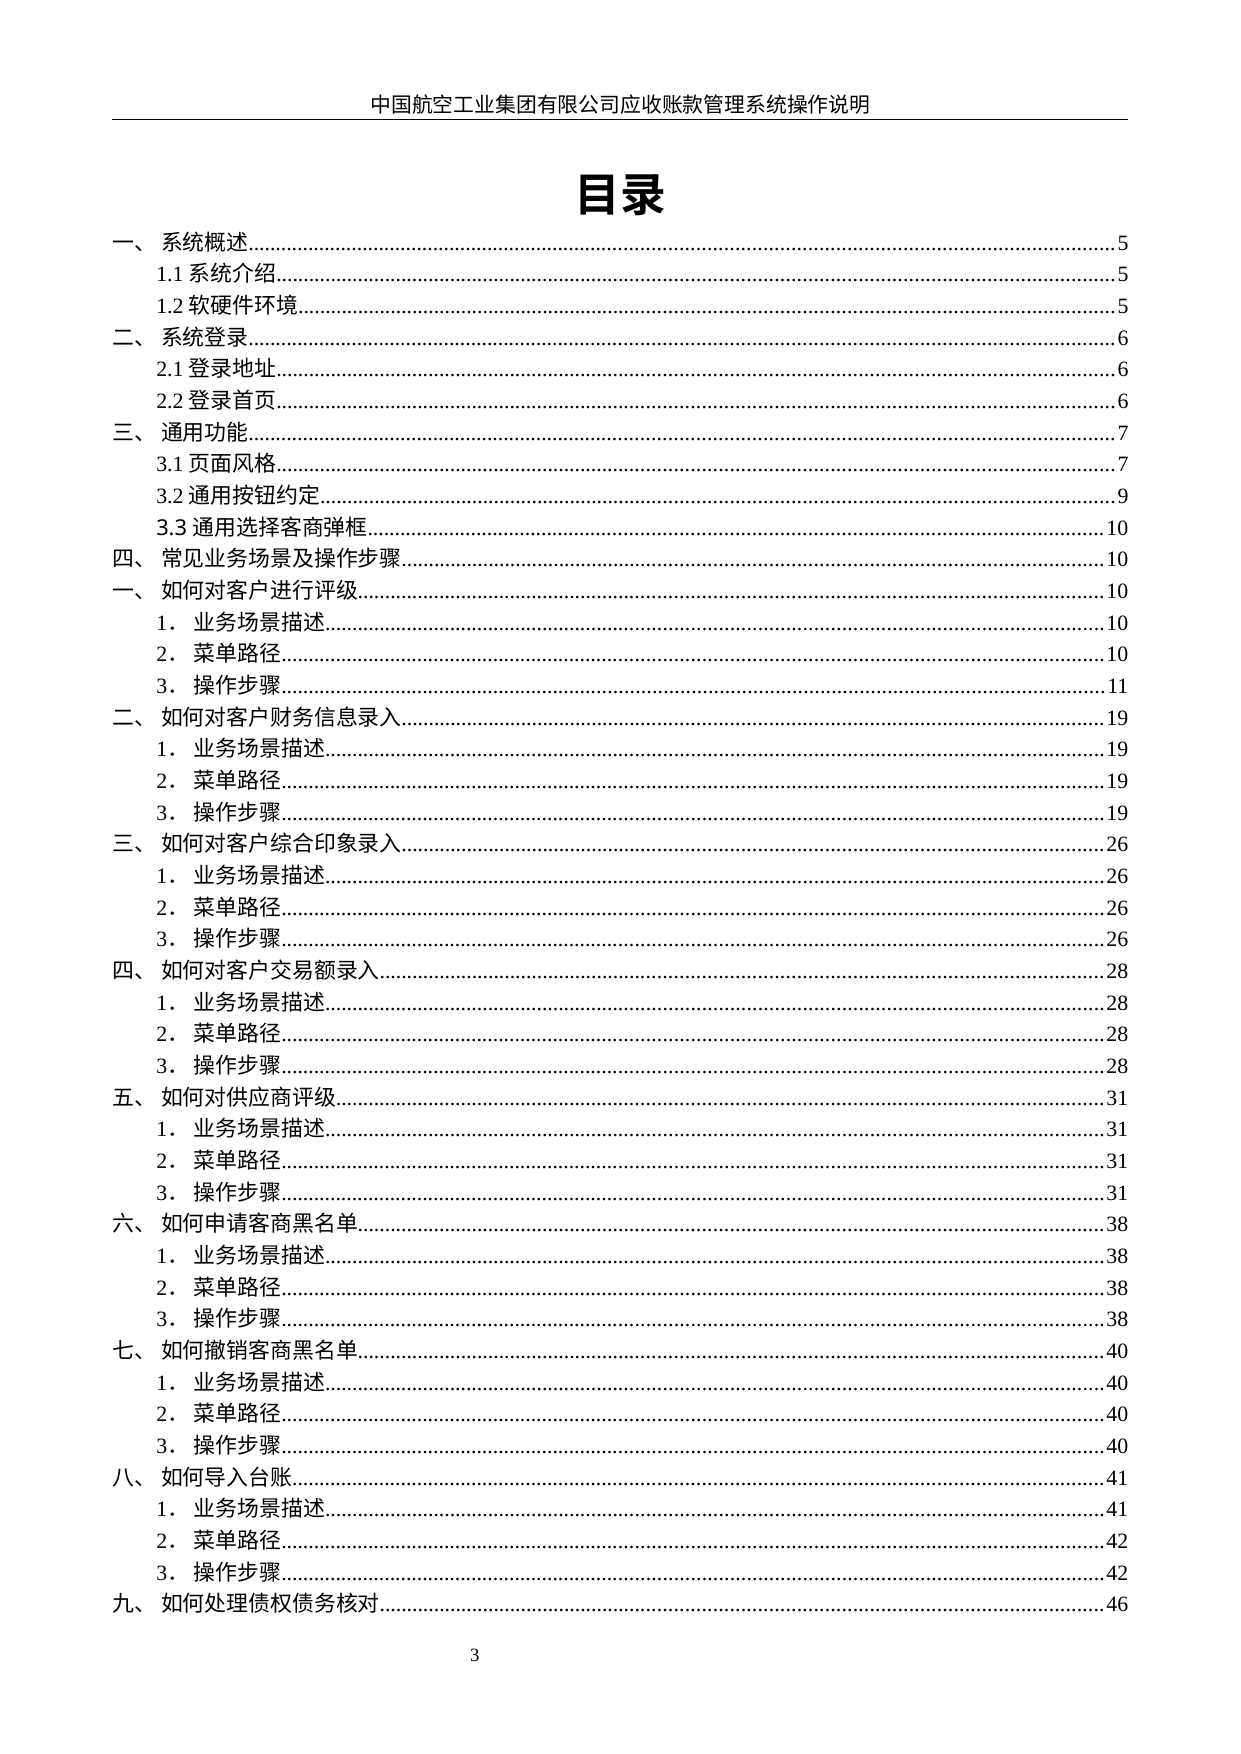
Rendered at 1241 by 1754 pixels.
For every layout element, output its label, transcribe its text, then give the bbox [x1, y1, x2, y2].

text 2． 菜单路径 42 [156, 1523, 1128, 1555]
text 2． 菜单路径 26 [156, 890, 1128, 921]
text 2． 菜单路径 40 [156, 1396, 1128, 1428]
text 3． 操作步骤 26 [156, 921, 1128, 953]
text 1． 业务场景描述 41 [156, 1491, 1128, 1523]
text 四、 常见业务场景及操作步骤 10 [112, 541, 1128, 573]
text 3． 操作步骤 40 [156, 1428, 1128, 1460]
text 3． 操作步骤 42 [156, 1555, 1128, 1586]
text 九、 如何处理债权债务核对 46 [112, 1586, 1128, 1618]
text 1.1 系统介绍 5 [156, 256, 1128, 288]
text 目录 [112, 158, 1128, 225]
text 四、 如何对客户交易额录入 28 [112, 953, 1128, 985]
text 1． 业务场景描述 31 [156, 1111, 1128, 1143]
text 2.2 登录首页 6 [156, 383, 1128, 415]
text 2． 菜单路径 31 [156, 1143, 1128, 1175]
text 3． 操作步骤 28 [156, 1048, 1128, 1080]
text 1． 业务场景描述 19 [156, 731, 1128, 763]
text 三、 通用功能 7 [112, 415, 1128, 446]
text 六、 如何申请客商黑名单 38 [112, 1206, 1128, 1238]
text 2． 菜单路径 38 [156, 1270, 1128, 1301]
text 二、 如何对客户财务信息录入 19 [112, 700, 1128, 731]
text 3.3 通用选择客商弹框 10 [156, 510, 1128, 541]
text 1． 业务场景描述 28 [156, 985, 1128, 1016]
text 2． 菜单路径 19 [156, 763, 1128, 795]
text 1． 业务场景描述 38 [156, 1238, 1128, 1270]
text 3． 操作步骤 19 [156, 795, 1128, 826]
text 五、 如何对供应商评级 31 [112, 1080, 1128, 1111]
text 1． 业务场景描述 26 [156, 858, 1128, 890]
text 2． 菜单路径 28 [156, 1016, 1128, 1048]
text 一、 如何对客户进行评级 10 [112, 573, 1128, 605]
text 1． 业务场景描述 40 [156, 1365, 1128, 1396]
text 1.2 软硬件环境 5 [156, 288, 1128, 320]
text 七、 如何撤销客商黑名单 40 [112, 1333, 1128, 1365]
text 三、 如何对客户综合印象录入 26 [112, 826, 1128, 858]
text 3． 操作步骤 11 [156, 668, 1128, 700]
text 2.1 登录地址 6 [156, 351, 1128, 383]
text 3． 操作步骤 31 [156, 1175, 1128, 1206]
text 1． 业务场景描述 10 [156, 605, 1128, 636]
text 二、 系统登录 6 [112, 320, 1128, 351]
text 一、 系统概述 5 [112, 225, 1128, 256]
text 3.1 页面风格 7 [156, 446, 1128, 478]
text 3． 操作步骤 38 [156, 1301, 1128, 1333]
text 2． 菜单路径 10 [156, 636, 1128, 668]
text 3.2 通用按钮约定 9 [156, 478, 1128, 510]
text 八、 如何导入台账 41 [112, 1460, 1128, 1491]
